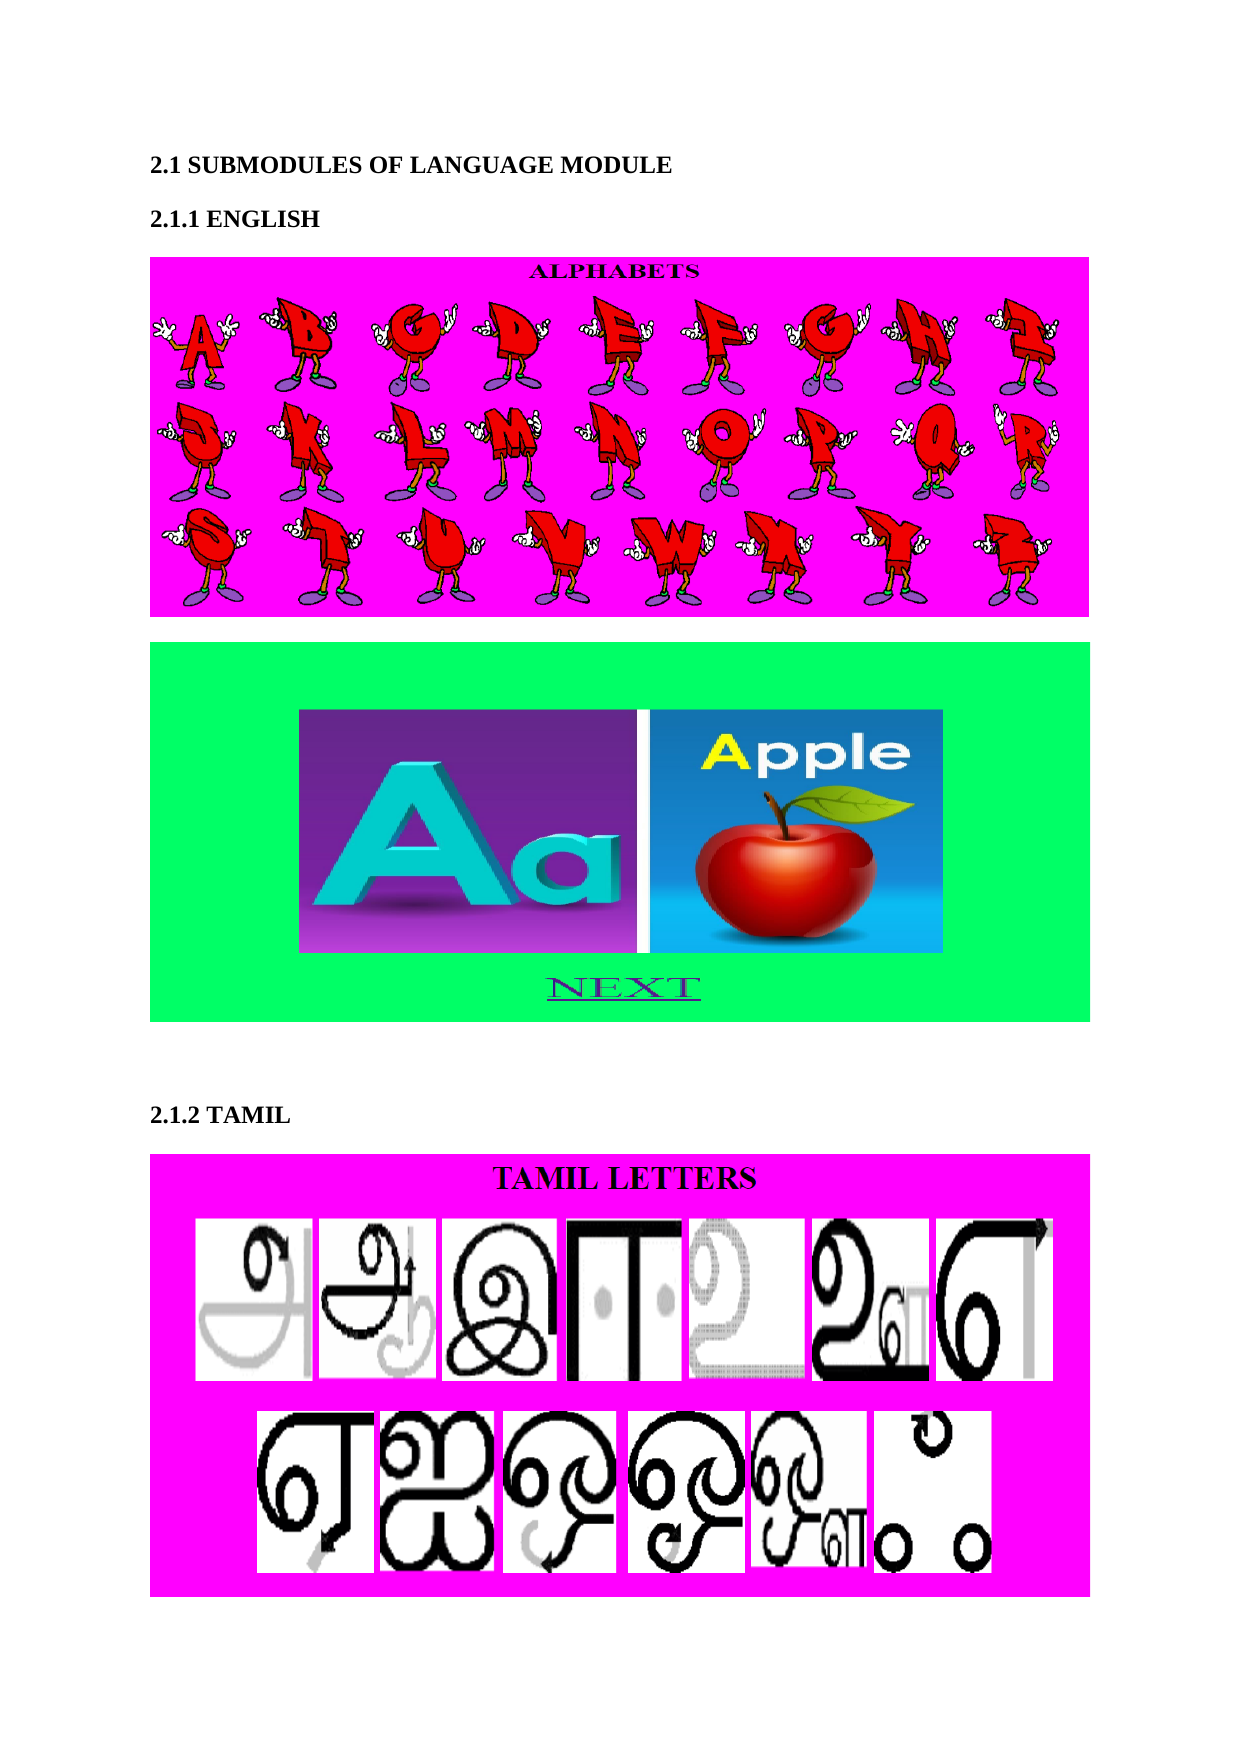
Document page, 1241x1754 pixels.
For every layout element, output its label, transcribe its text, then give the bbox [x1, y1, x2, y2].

text 2.1.2 TAMIL [150, 1101, 1090, 1129]
text 2.1.1 ENGLISH [150, 204, 1090, 233]
picture [150, 642, 1091, 1022]
picture [150, 1154, 1091, 1597]
picture [150, 257, 1089, 617]
text 2.1 SUBMODULES OF LANGUAGE MODULE [150, 150, 1090, 179]
